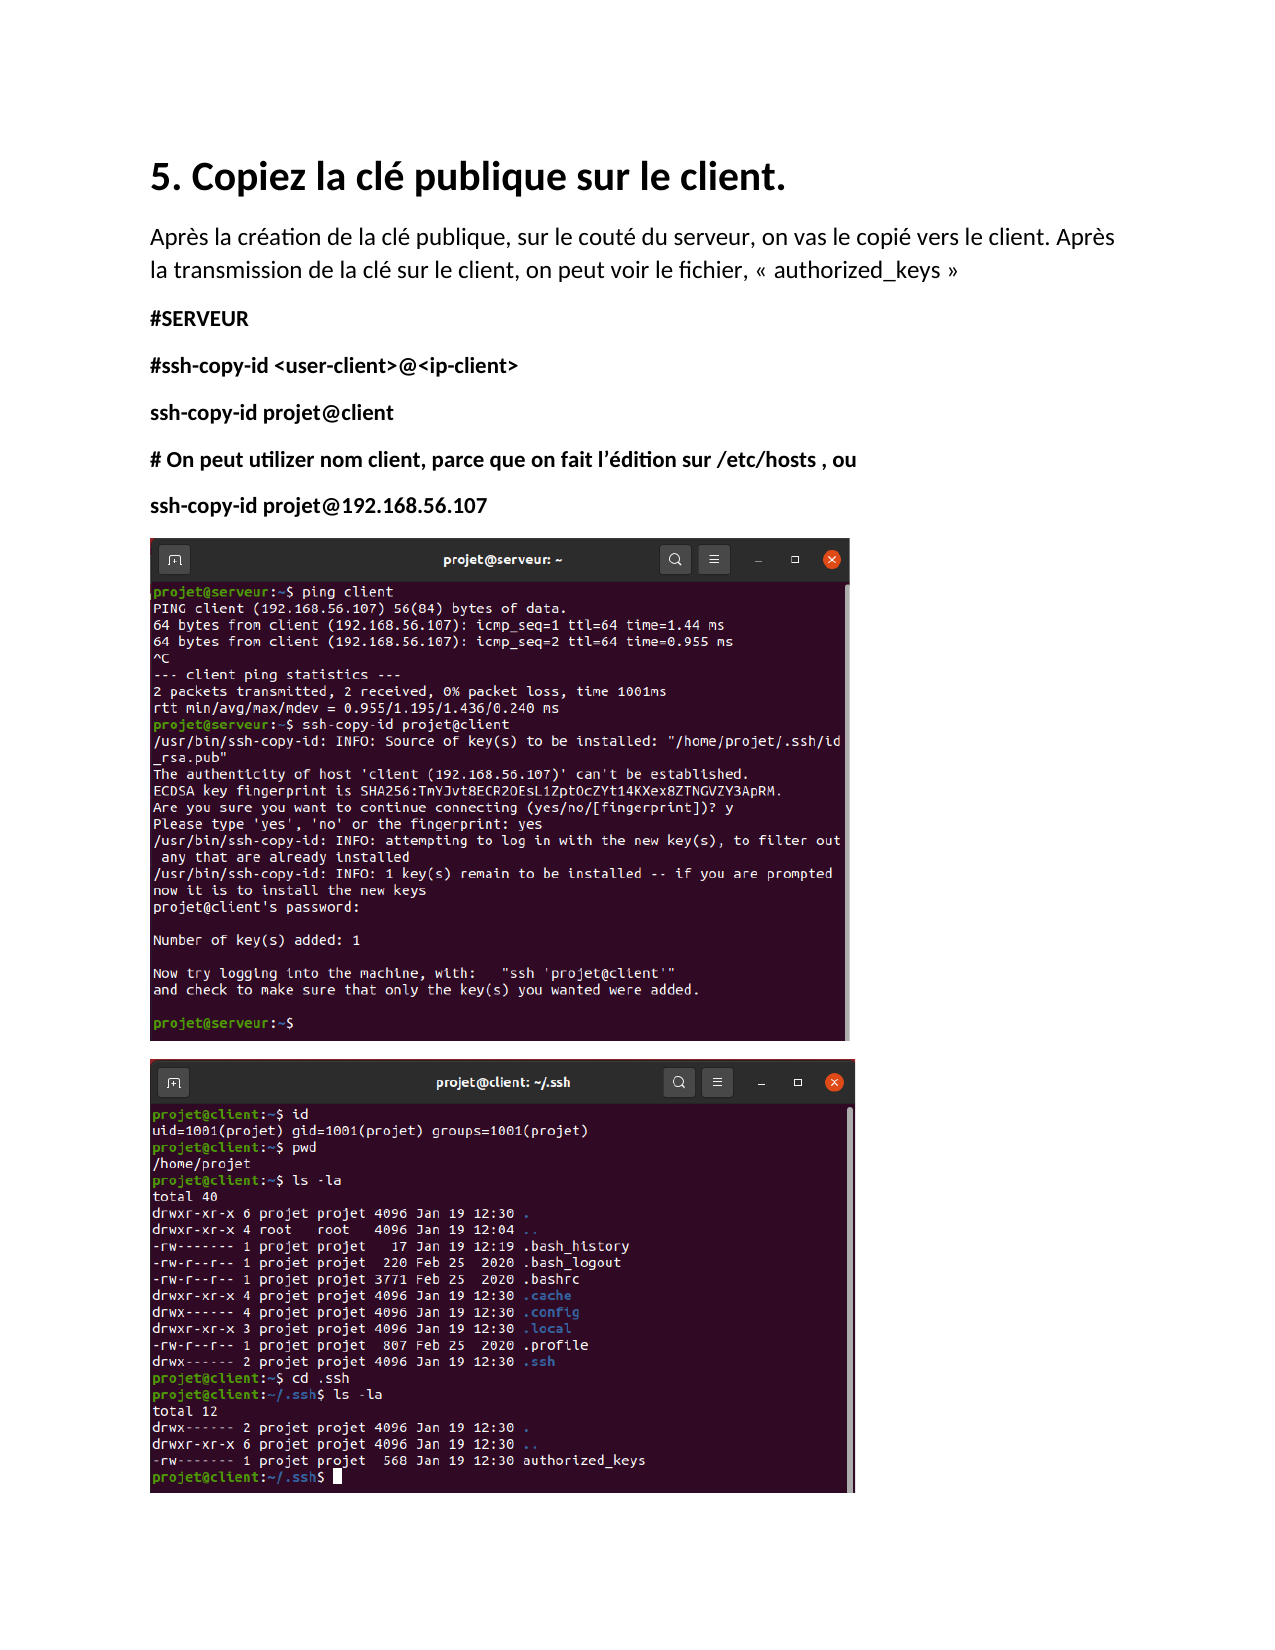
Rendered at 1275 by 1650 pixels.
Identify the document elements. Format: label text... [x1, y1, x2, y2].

text #SERVEUR [150, 304, 1125, 332]
picture [150, 1059, 856, 1493]
text Après la création de la clé publique, sur le couté du serveur, on vas le copié vers le client. Après la transmission de la clé sur le client, on peut voir le fichier, « authorized_keys » [150, 222, 1125, 285]
text ssh-copy-id projet@192.168.56.107 [150, 492, 1125, 519]
text # On peut utilizer nom client, parce que on fait l’édition sur /etc/hosts , ou [150, 445, 1125, 473]
text #ssh-copy-id <user-client>@<ip-client> [150, 351, 1125, 379]
text ssh-copy-id projet@client [150, 398, 1125, 426]
picture [150, 538, 850, 1041]
text 5. Copiez la clé publique sur le client. [150, 150, 1125, 201]
